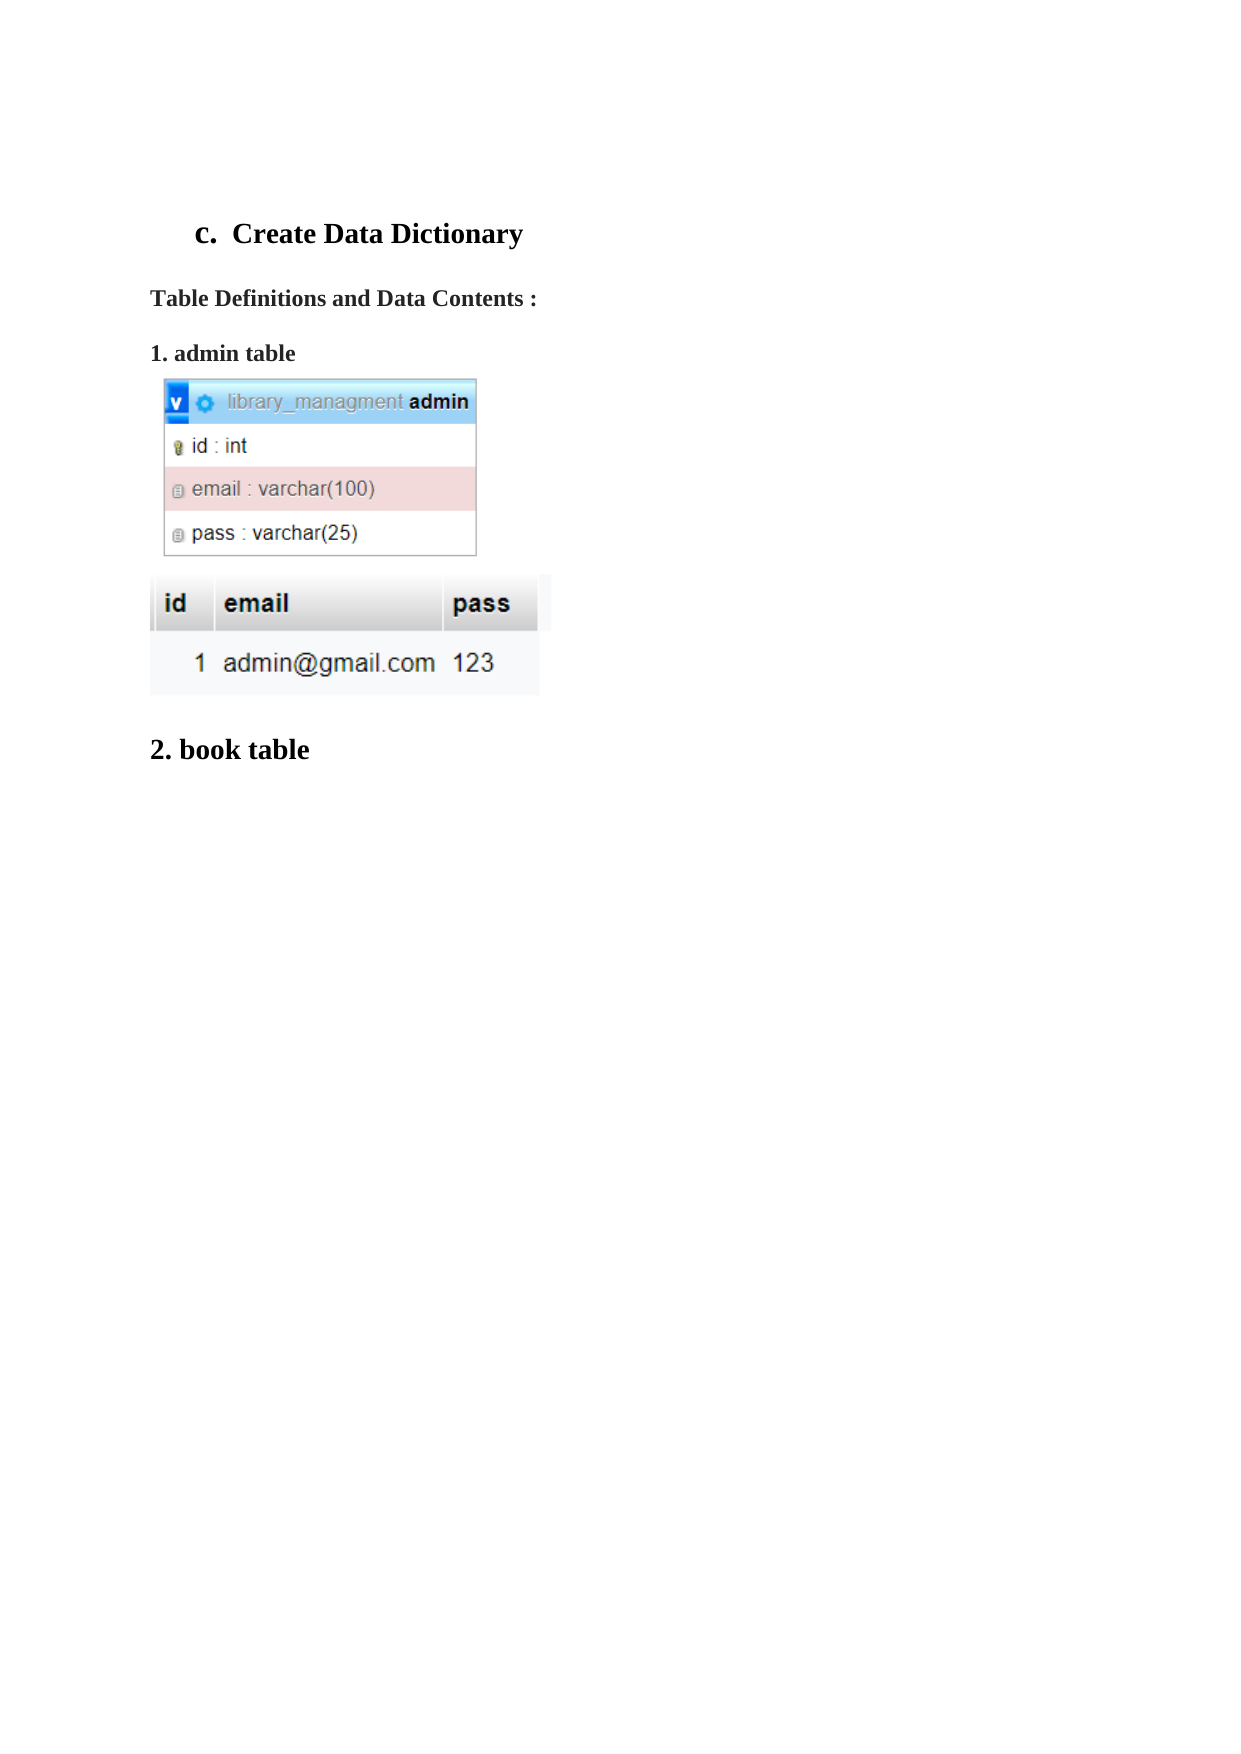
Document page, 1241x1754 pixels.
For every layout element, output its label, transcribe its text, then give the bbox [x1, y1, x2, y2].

list Create Data Dictionary [194, 212, 1090, 251]
text 2. book table [150, 732, 1090, 766]
picture [150, 367, 552, 705]
text Table Definitions and Data Contents : [150, 251, 1090, 312]
